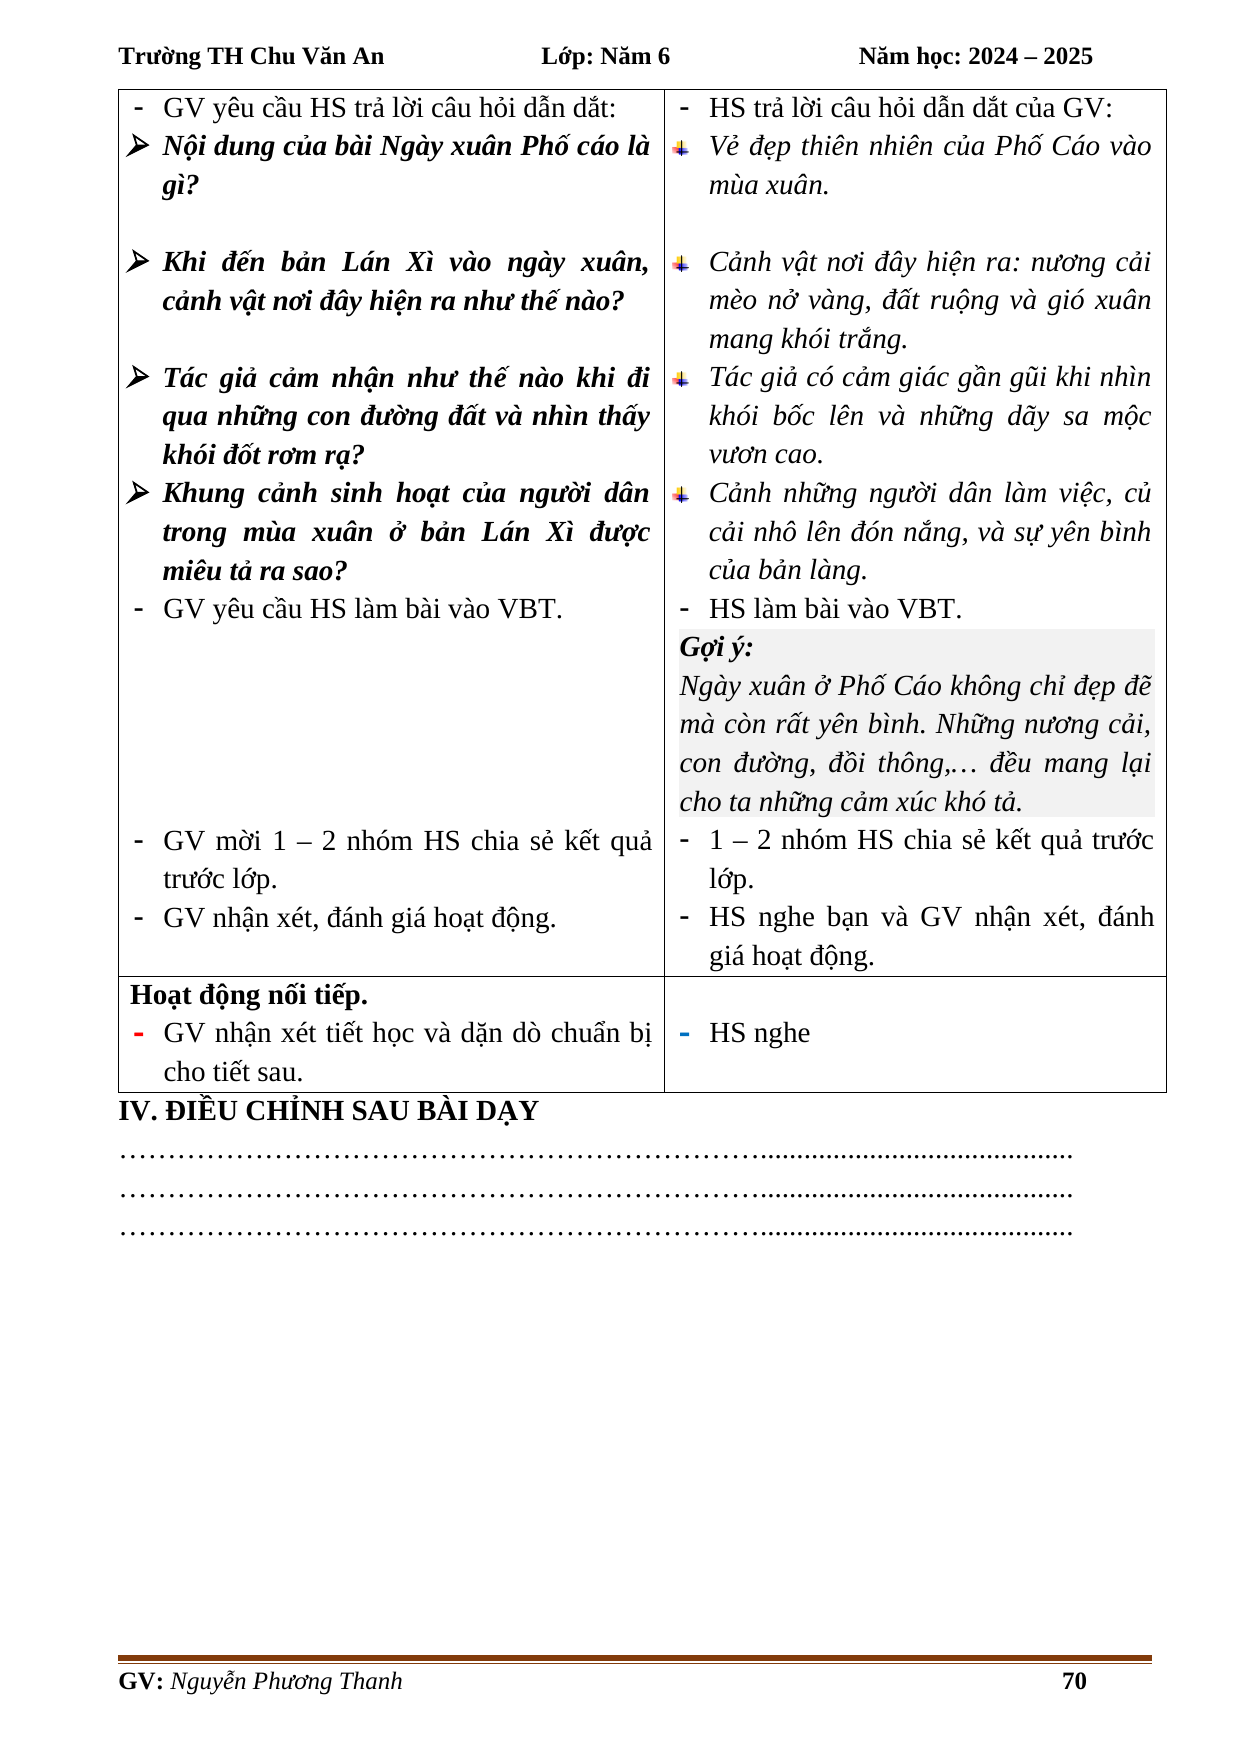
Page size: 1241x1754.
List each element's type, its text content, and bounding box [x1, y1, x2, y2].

picture [672, 370, 689, 387]
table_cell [119, 90, 664, 976]
picture [672, 485, 689, 503]
table_cell HS nghe [665, 977, 1166, 1092]
picture [672, 139, 689, 156]
picture [672, 254, 689, 272]
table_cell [665, 90, 1166, 976]
text …………………………………………………………........................................... [118, 1208, 1152, 1242]
table_cell Hoạt động nối tiếp. GV nhận xét tiết học và dặn dò chuẩn bị cho tiết sau. [119, 977, 664, 1092]
text …………………………………………………………........................................... [118, 1170, 1152, 1203]
text IV. ĐIỀU CHỈNH SAU BÀI DẠY [118, 1093, 1152, 1126]
text …………………………………………………………........................................... [118, 1131, 1152, 1165]
